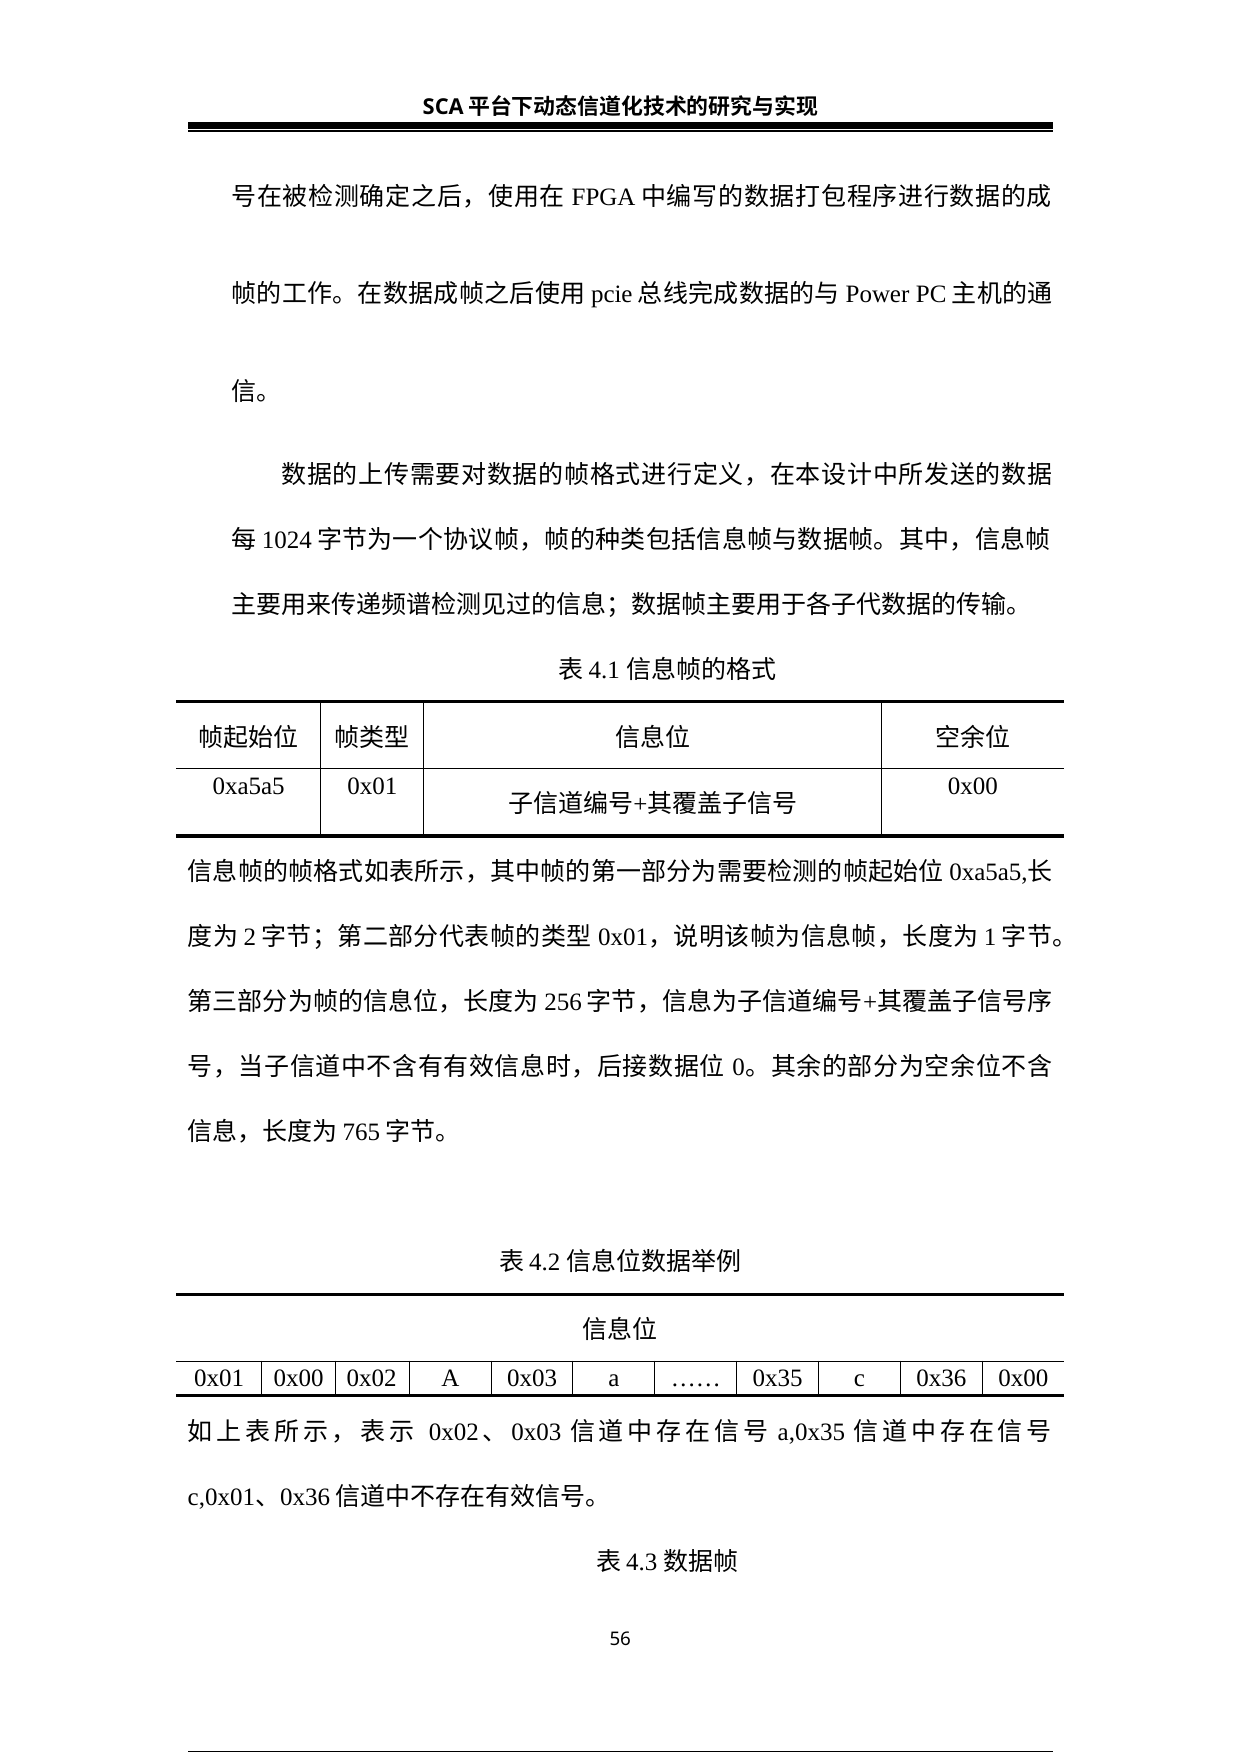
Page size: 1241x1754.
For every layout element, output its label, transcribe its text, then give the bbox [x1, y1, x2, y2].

table_cell …… [655, 1362, 736, 1393]
table_cell A [410, 1362, 491, 1393]
table_cell 0x35 [737, 1362, 818, 1393]
table_cell c [819, 1362, 900, 1393]
table_cell 0x00 [882, 769, 1064, 834]
table_header 信息位 [176, 1296, 1064, 1361]
table_cell 0x00 [983, 1362, 1064, 1393]
table_cell 子信道编号+其覆盖子信号 [424, 769, 881, 834]
text 信息帧的帧格式如表所示，其中帧的第一部分为需要检测的帧起始位0xa5a5,长度为2字节；第二部分代表帧的类型 0x01，说明该帧为信息帧，长度为1字节。第三部分为帧的信息位，长度为256字节，信息为子信道编号+其覆盖子信号序号，当子信道中不含有有效信息时，后接数据位0。其余的部分为空余位不含信息，长度为765字节。 [187, 838, 1053, 1162]
table_cell 0x01 [321, 769, 423, 834]
text 表4.1 信息帧的格式 [231, 635, 1053, 700]
table_cell 0x36 [901, 1362, 982, 1393]
table_cell 0x00 [262, 1362, 335, 1393]
table_header 帧类型 [321, 703, 423, 768]
table_header 帧起始位 [176, 703, 320, 768]
table_cell 0x03 [492, 1362, 572, 1393]
table_cell a [573, 1362, 654, 1393]
table_cell 0x01 [176, 1362, 261, 1393]
text 数据的上传需要对数据的帧格式进行定义，在本设计中所发送的数据每1024字节为一个协议帧，帧的种类包括信息帧与数据帧。其中，信息帧主要用来传递频谱检测见过的信息；数据帧主要用于各子代数据的传输。 [231, 440, 1053, 635]
text 表4.3 数据帧 [231, 1527, 1053, 1592]
table_header 信息位 [424, 703, 881, 768]
table_cell 0xa5a5 [176, 769, 320, 834]
table_cell 0x02 [336, 1362, 409, 1393]
text 表4.2 信息位数据举例 [187, 1227, 1053, 1292]
table_header 空余位 [882, 703, 1064, 768]
text 如上表所示，表示 0x02、0x03信道中存在信号a,0x35信道中存在信号c,0x01、0x36信道中不存在有效信号。 [187, 1397, 1053, 1527]
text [231, 162, 1053, 422]
